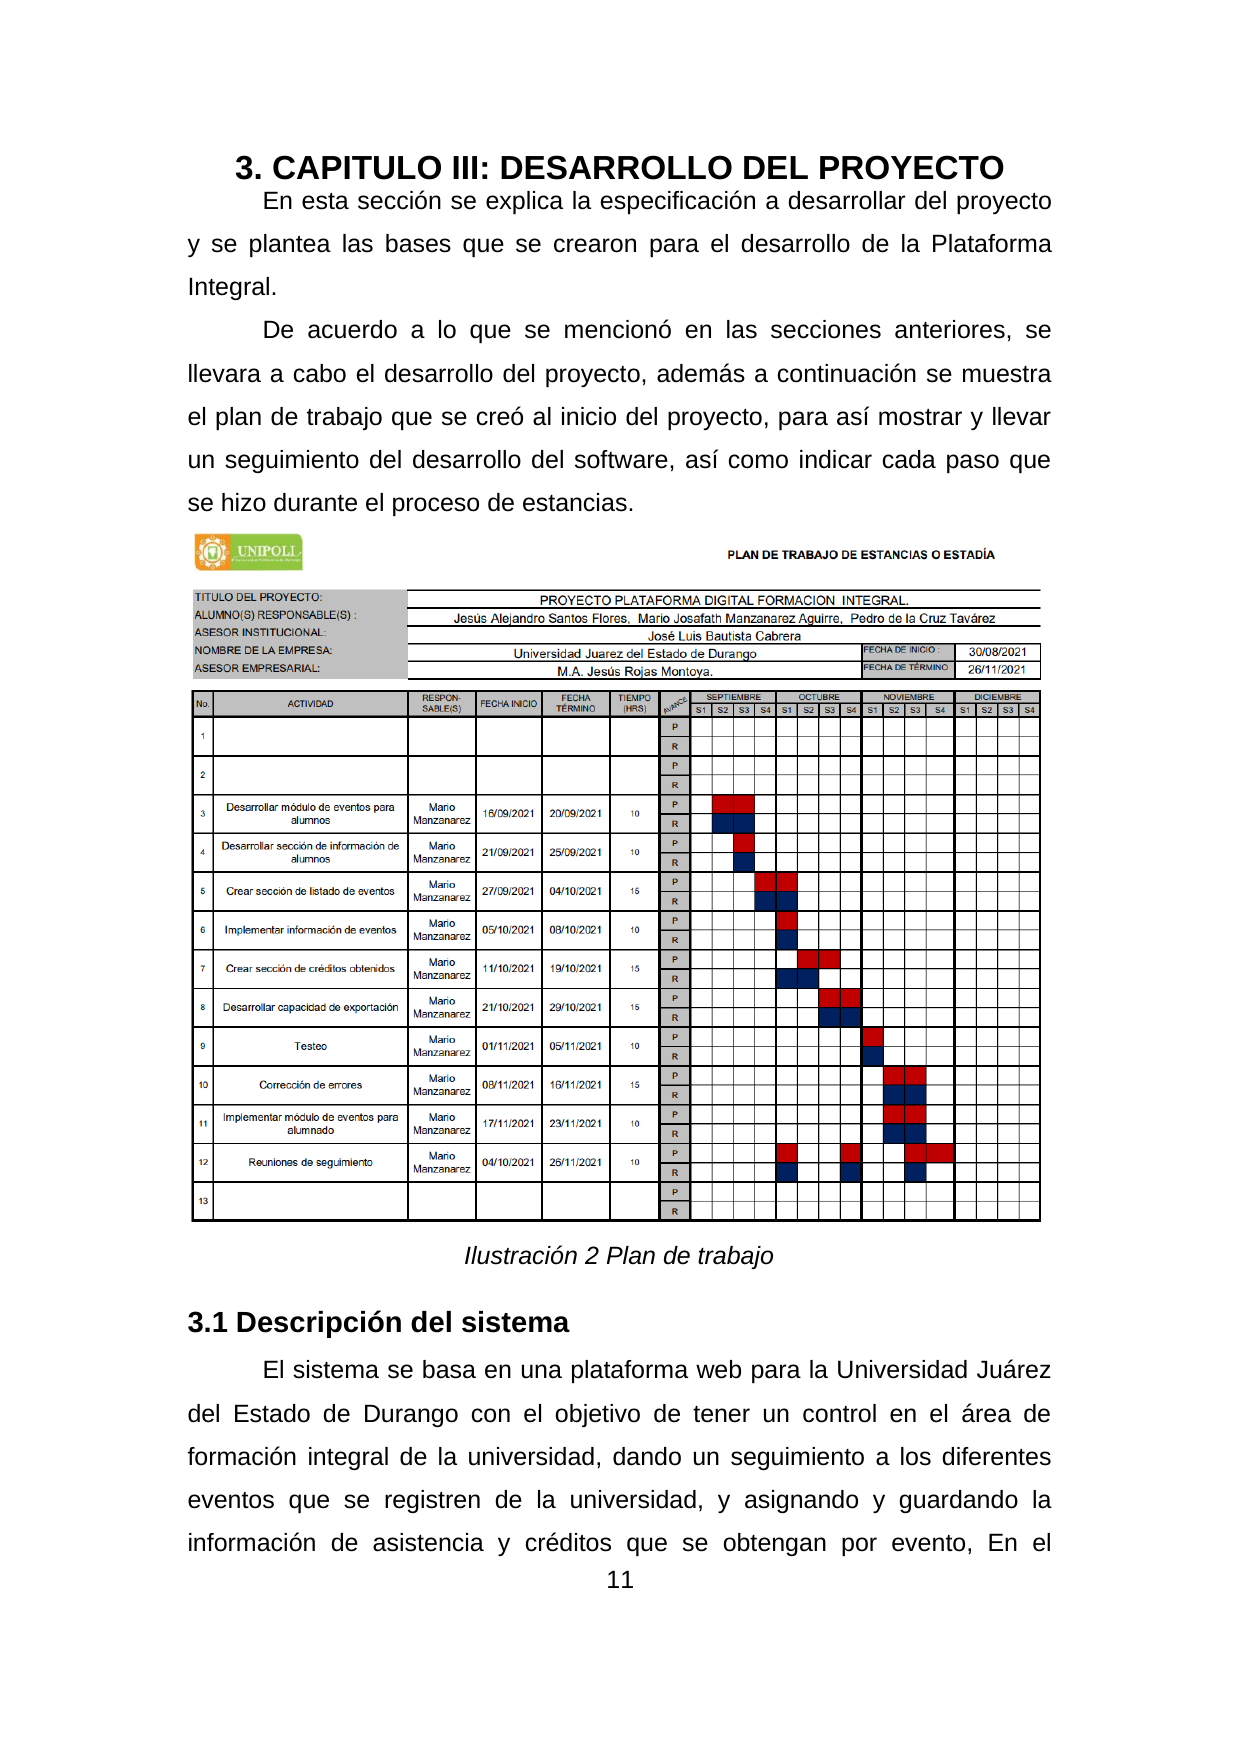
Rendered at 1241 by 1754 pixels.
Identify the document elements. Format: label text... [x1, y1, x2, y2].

subtitle 3.1 Descripción del sistema [187, 1305, 1053, 1339]
subtitle 3. CAPITULO III: DESARROLLO DEL PROYECTO [187, 148, 1053, 186]
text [187, 1356, 1053, 1557]
picture [187, 531, 1053, 1227]
text De acuerdo a lo que se mencionó en las secciones anteriores, se llevara a cabo el desarrollo del proyecto, además a continuación se muestra el plan de trabajo que se creó al inicio del proyecto, para así mostrar y llevar un seguimiento del desarrollo del software, así como indicar cada paso que se hizo durante el proceso de estancias. [187, 316, 1053, 517]
text Ilustración 2 Plan de trabajo [187, 1241, 1053, 1270]
text En esta sección se explica la especificación a desarrollar del proyecto y se plantea las bases que se crearon para el desarrollo de la Plataforma Integral. [187, 186, 1053, 301]
